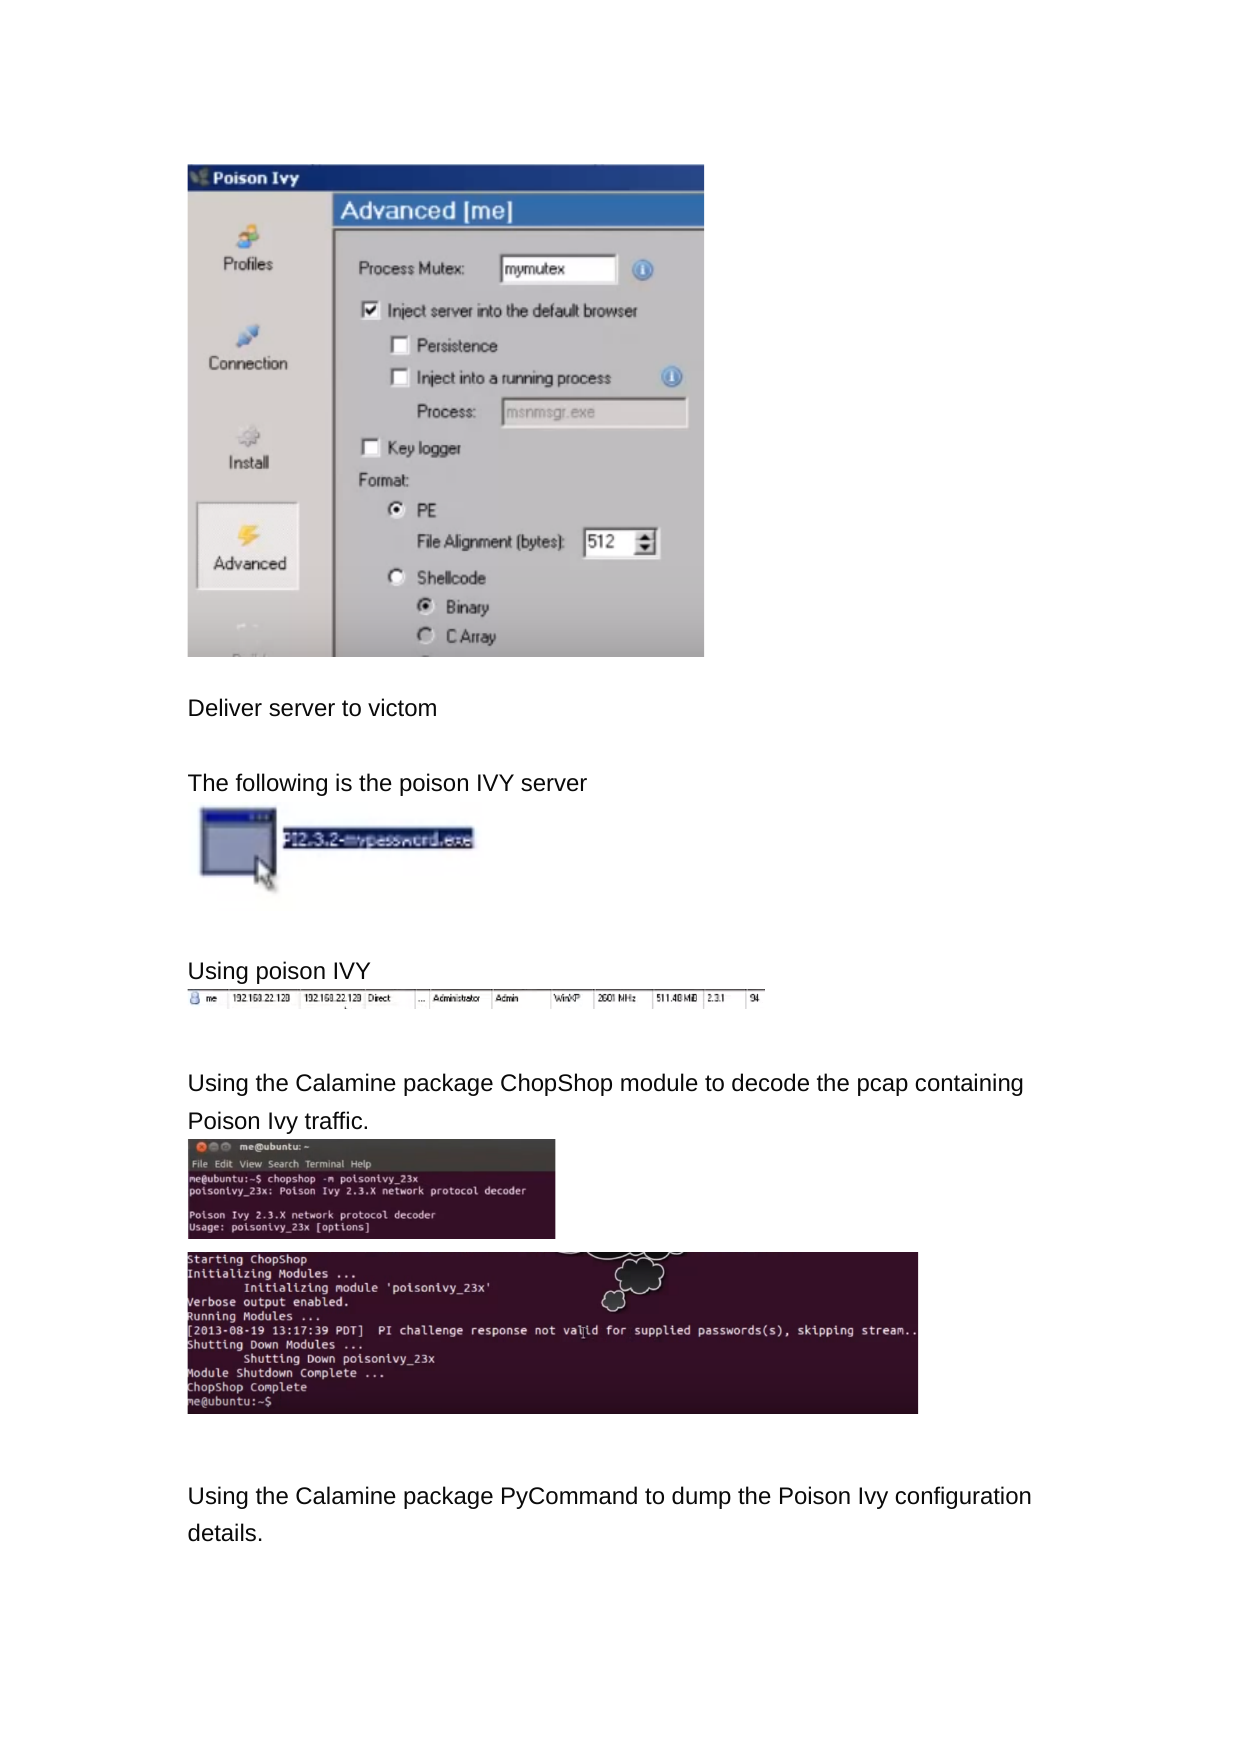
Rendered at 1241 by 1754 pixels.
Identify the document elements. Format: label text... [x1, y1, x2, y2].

text The following is the poison IVY server [187, 764, 1053, 802]
text Deliver server to victom [187, 689, 1053, 727]
text Using the Calamine package ChopShop module to decode the pcap containing Poison Ivy traffic. [187, 1064, 1053, 1139]
text Using poison IVY [187, 952, 1053, 989]
picture [187, 1252, 919, 1414]
picture [187, 989, 765, 1009]
text Using the Calamine package PyCommand to dump the Poison Ivy configuration details. [187, 1477, 1053, 1552]
picture [187, 802, 489, 911]
picture [187, 1139, 556, 1239]
picture [187, 164, 705, 657]
